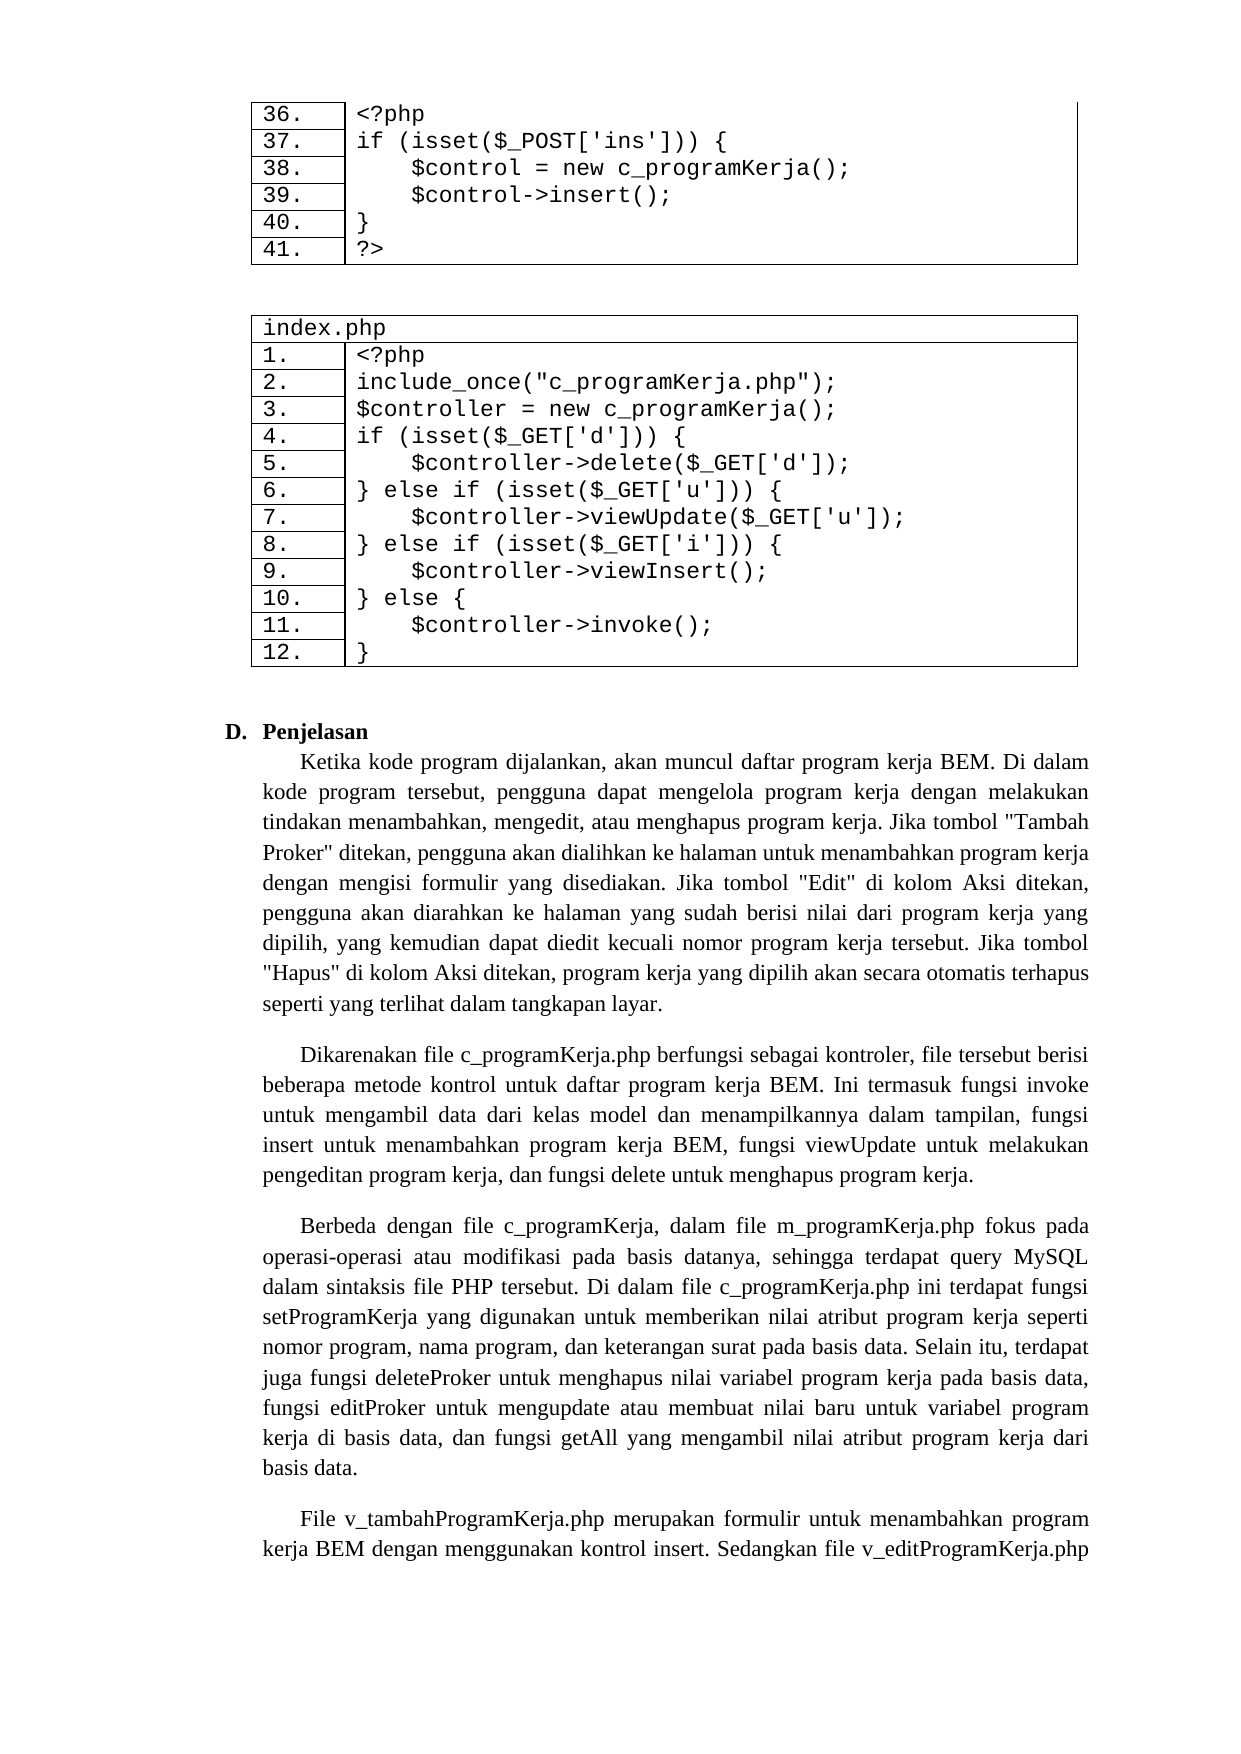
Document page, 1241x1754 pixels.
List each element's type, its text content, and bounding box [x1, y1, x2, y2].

table_cell $controller->invoke(); [346, 612, 1077, 639]
table_cell $controller->delete($_GET['d']); [346, 450, 1077, 477]
table_cell [252, 532, 344, 558]
table_cell [252, 211, 344, 237]
table_cell } [346, 639, 1077, 666]
table_cell [252, 586, 344, 612]
table_cell [252, 238, 344, 264]
table_cell [252, 613, 344, 639]
table_cell [252, 505, 344, 531]
table_cell [252, 397, 344, 423]
table_cell $control->insert(); [346, 183, 1077, 210]
table_header index.php [252, 316, 1077, 342]
table_cell [252, 184, 344, 210]
table_cell } [346, 210, 1077, 237]
table_cell <?php [346, 343, 1077, 369]
table_cell $controller->viewUpdate($_GET['u']); [346, 504, 1077, 531]
table_cell [252, 103, 344, 129]
table_cell <?php [346, 102, 1077, 129]
table_cell } else if (isset($_GET['i'])) { [346, 531, 1077, 558]
table_cell $control = new c_programKerja(); [346, 156, 1077, 183]
table_cell [252, 640, 344, 666]
table_cell [252, 559, 344, 585]
table_cell [252, 157, 344, 183]
table_cell [252, 343, 344, 369]
table_cell [252, 424, 344, 450]
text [262, 1505, 1090, 1562]
table_cell include_once("c_programKerja.php"); [346, 369, 1077, 396]
table_cell } else if (isset($_GET['u'])) { [346, 477, 1077, 504]
table_cell [252, 130, 344, 156]
table_cell [252, 451, 344, 477]
table_cell $controller->viewInsert(); [346, 558, 1077, 585]
text Berbeda dengan file c_programKerja, dalam file m_programKerja.php fokus pada operasi-operasi atau modifikasi pada basis datanya, sehingga terdapat query MySQL dalam sintaksis file PHP tersebut. Di dalam file c_programKerja.php ini terdapat fungsi setProgramKerja yang digunakan untuk memberikan nilai atribut program kerja seperti nomor program, nama program, dan keterangan surat pada basis data. Selain itu, terdapat juga fungsi deleteProker untuk menghapus nilai variabel program kerja pada basis data, fungsi editProker untuk mengupdate atau membuat nilai baru untuk variabel program kerja di basis data, dan fungsi getAll yang mengambil nilai atribut program kerja dari basis data. [262, 1212, 1090, 1481]
table_cell ?> [346, 237, 1077, 264]
table_cell $controller = new c_programKerja(); [346, 396, 1077, 423]
text Ketika kode program dijalankan, akan muncul daftar program kerja BEM. Di dalam kode program tersebut, pengguna dapat mengelola program kerja dengan melakukan tindakan menambahkan, mengedit, atau menghapus program kerja. Jika tombol "Tambah Proker" ditekan, pengguna akan dialihkan ke halaman untuk menambahkan program kerja dengan mengisi formulir yang disediakan. Jika tombol "Edit" di kolom Aksi ditekan, pengguna akan diarahkan ke halaman yang sudah berisi nilai dari program kerja yang dipilih, yang kemudian dapat diedit kecuali nomor program kerja tersebut. Jika tombol "Hapus" di kolom Aksi ditekan, program kerja yang dipilih akan secara otomatis terhapus seperti yang terlihat dalam tangkapan layar. [262, 748, 1090, 1016]
list Penjelasan [225, 718, 1090, 744]
text Dikarenakan file c_programKerja.php berfungsi sebagai kontroler, file tersebut berisi beberapa metode kontrol untuk daftar program kerja BEM. Ini termasuk fungsi invoke untuk mengambil data dari kelas model dan menampilkannya dalam tampilan, fungsi insert untuk menambahkan program kerja BEM, fungsi viewUpdate untuk melakukan pengeditan program kerja, dan fungsi delete untuk menghapus program kerja. [262, 1041, 1090, 1188]
table_cell [252, 370, 344, 396]
table_cell if (isset($_GET['d'])) { [346, 423, 1077, 450]
table_cell if (isset($_POST['ins'])) { [346, 129, 1077, 156]
table_cell [252, 478, 344, 504]
table_cell } else { [346, 585, 1077, 612]
